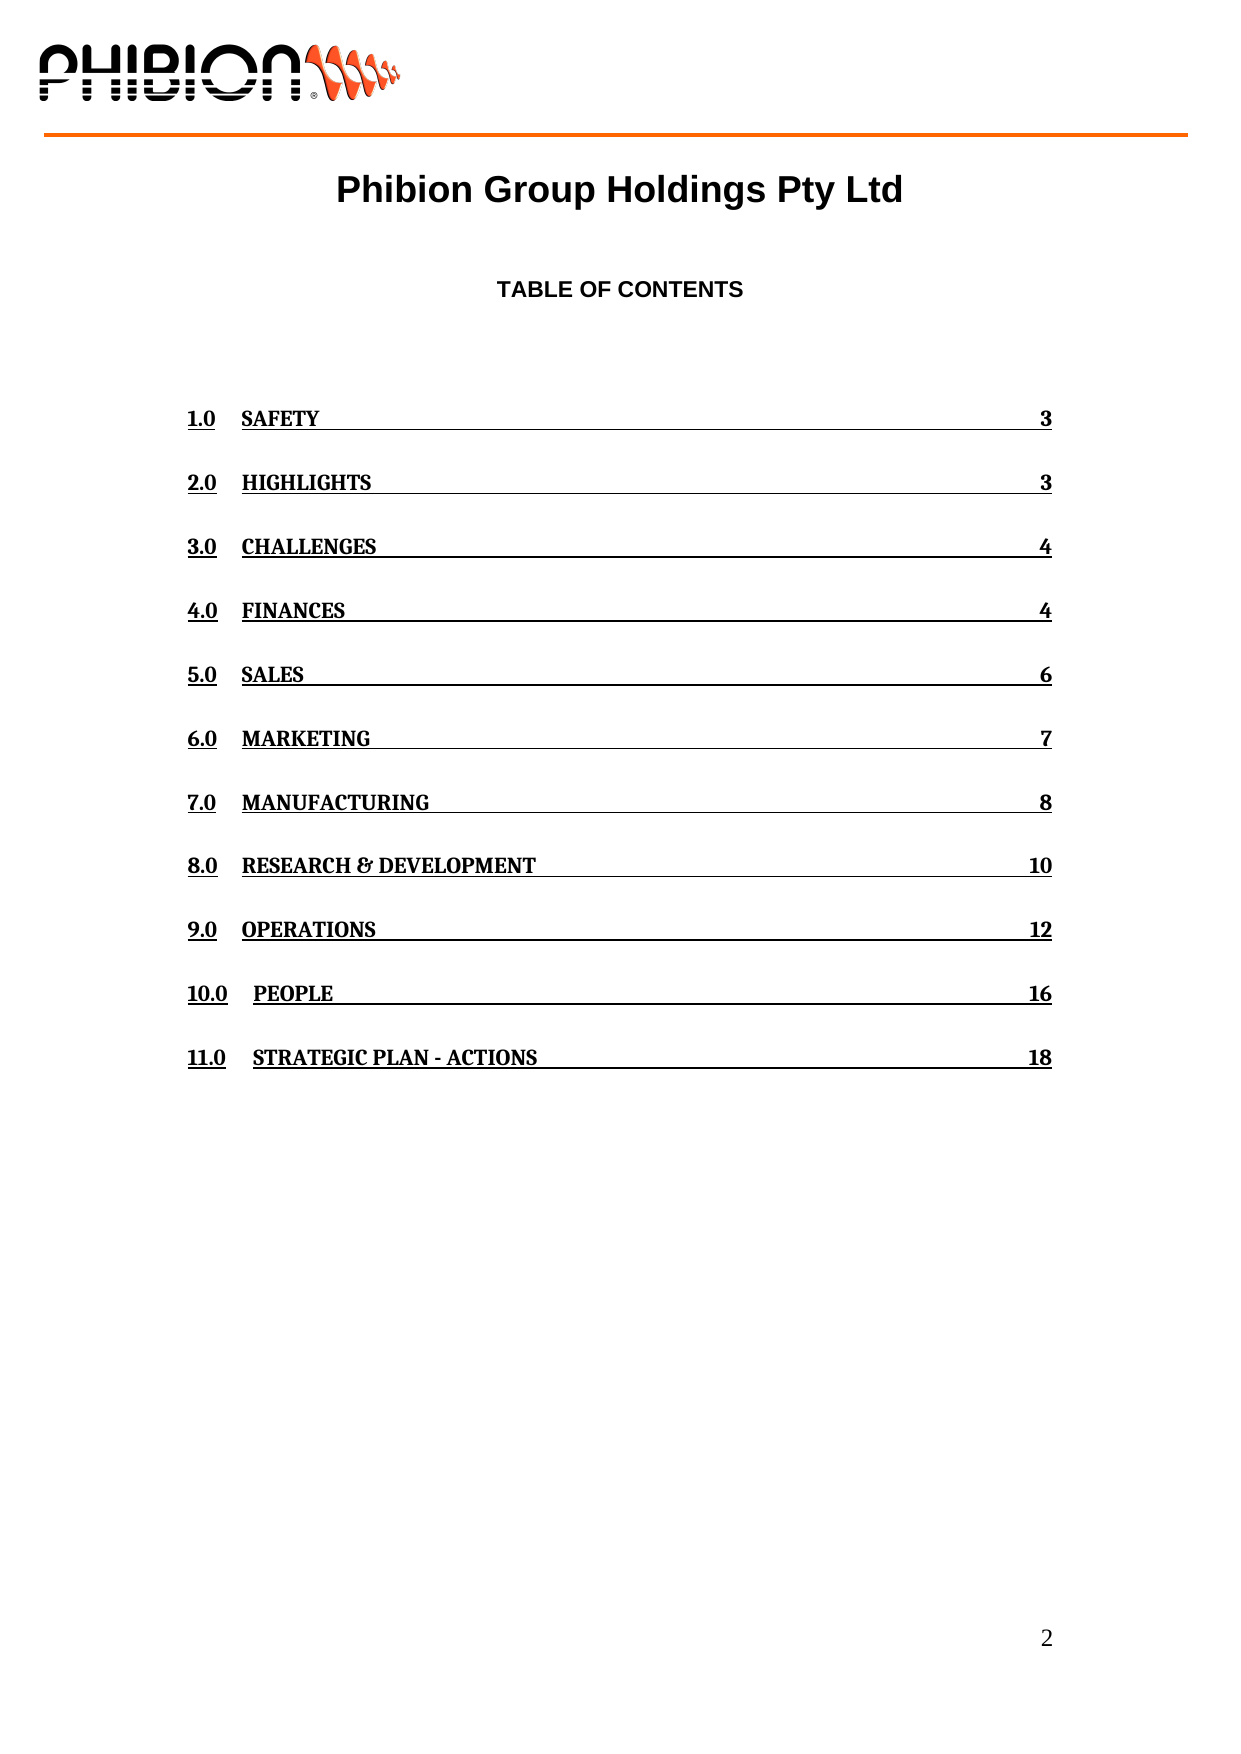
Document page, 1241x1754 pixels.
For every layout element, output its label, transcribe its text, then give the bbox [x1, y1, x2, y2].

text Phibion Group Holdings Pty Ltd [187, 167, 1053, 210]
text 7.0 Manufacturing 8 [187, 789, 1053, 816]
text 5.0 Sales 6 [187, 662, 1053, 688]
text 11.0 Strategic Plan - Actions 18 [187, 1045, 1053, 1071]
text 3.0 Challenges 4 [187, 534, 1053, 560]
text 6.0 Marketing 7 [187, 726, 1053, 752]
text 4.0 Finances 4 [187, 598, 1053, 624]
text 9.0 Operations 12 [187, 917, 1053, 943]
text 8.0 Research & Development 10 [187, 853, 1053, 879]
text TABLE OF CONTENTS [187, 276, 1053, 302]
picture [39, 44, 401, 101]
text 1.0 Safety 3 [187, 406, 1053, 433]
text 2.0 Highlights 3 [187, 470, 1053, 496]
text 10.0 People 16 [187, 981, 1053, 1007]
